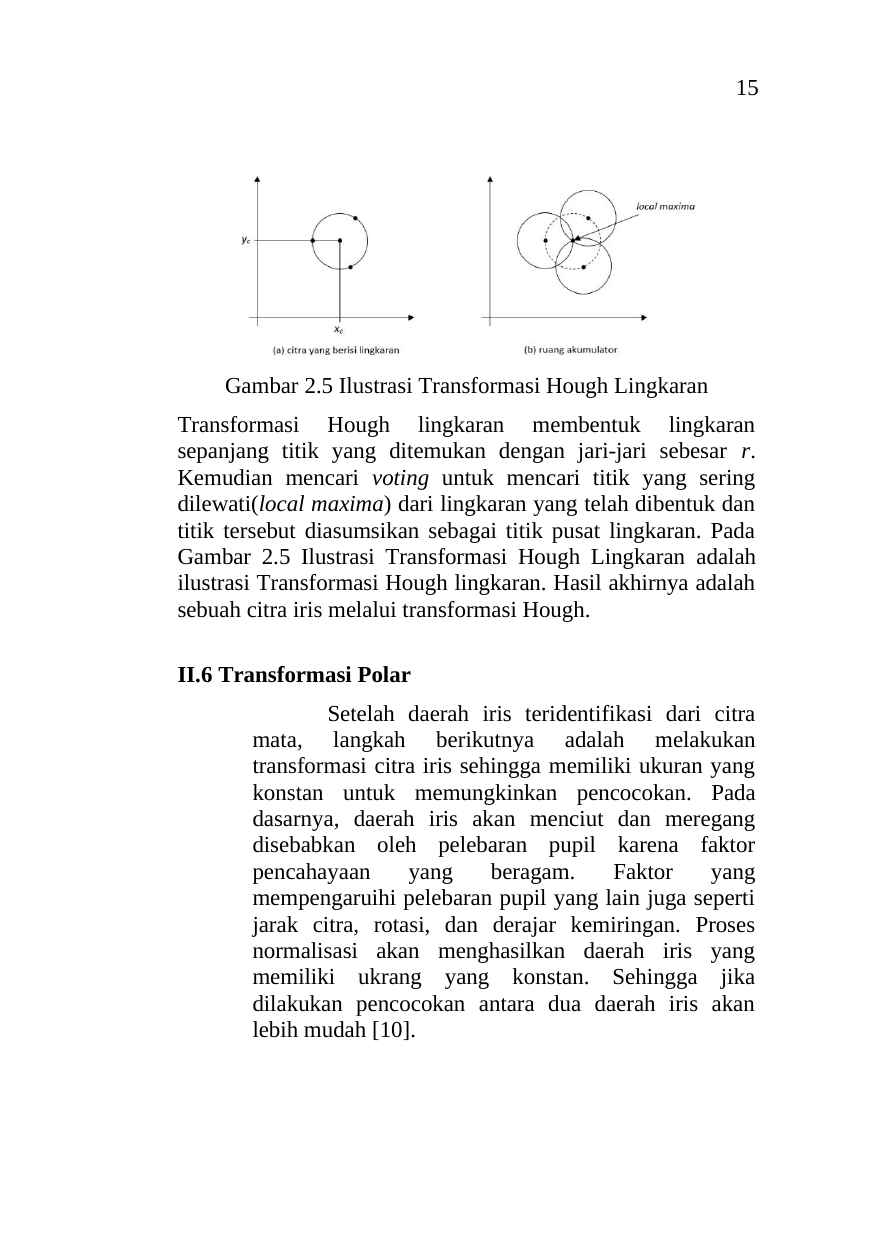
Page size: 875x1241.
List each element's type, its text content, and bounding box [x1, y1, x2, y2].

text Setelah daerah iris teridentifikasi dari citra mata, langkah berikutnya adalah melakukan transformasi citra iris sehingga memiliki ukuran yang konstan untuk memungkinkan pencocokan. Pada dasarnya, daerah iris akan menciut dan meregang disebabkan oleh pelebaran pupil karena faktor pencahayaan yang beragam. Faktor yang mempengaruihi pelebaran pupil yang lain juga seperti jarak citra, rotasi, dan derajar kemiringan. Proses normalisasi akan menghasilkan daerah iris yang memiliki ukrang yang konstan. Sehingga jika dilakukan pencocokan antara dua daerah iris akan lebih mudah. [252, 700, 756, 1042]
text Gambar 2.5 Ilustrasi Transformasi Hough Lingkaran [177, 372, 756, 398]
picture [227, 147, 707, 372]
text Transformasi Hough lingkaran membentuk lingkaran sepanjang titik yang ditemukan dengan jari-jari sebesar r. Kemudian mencari voting untuk mencari titik yang sering dilewati(local maxima) dari lingkaran yang telah dibentuk dan titik tersebut diasumsikan sebagai titik pusat lingkaran. Pada Gambar 2.5 adalah ilustrasi Transformasi Hough lingkaran. Hasil akhirnya adalah sebuah citra iris melalui transformasi Hough. [177, 411, 756, 622]
subtitle Transformasi Polar [177, 661, 756, 687]
